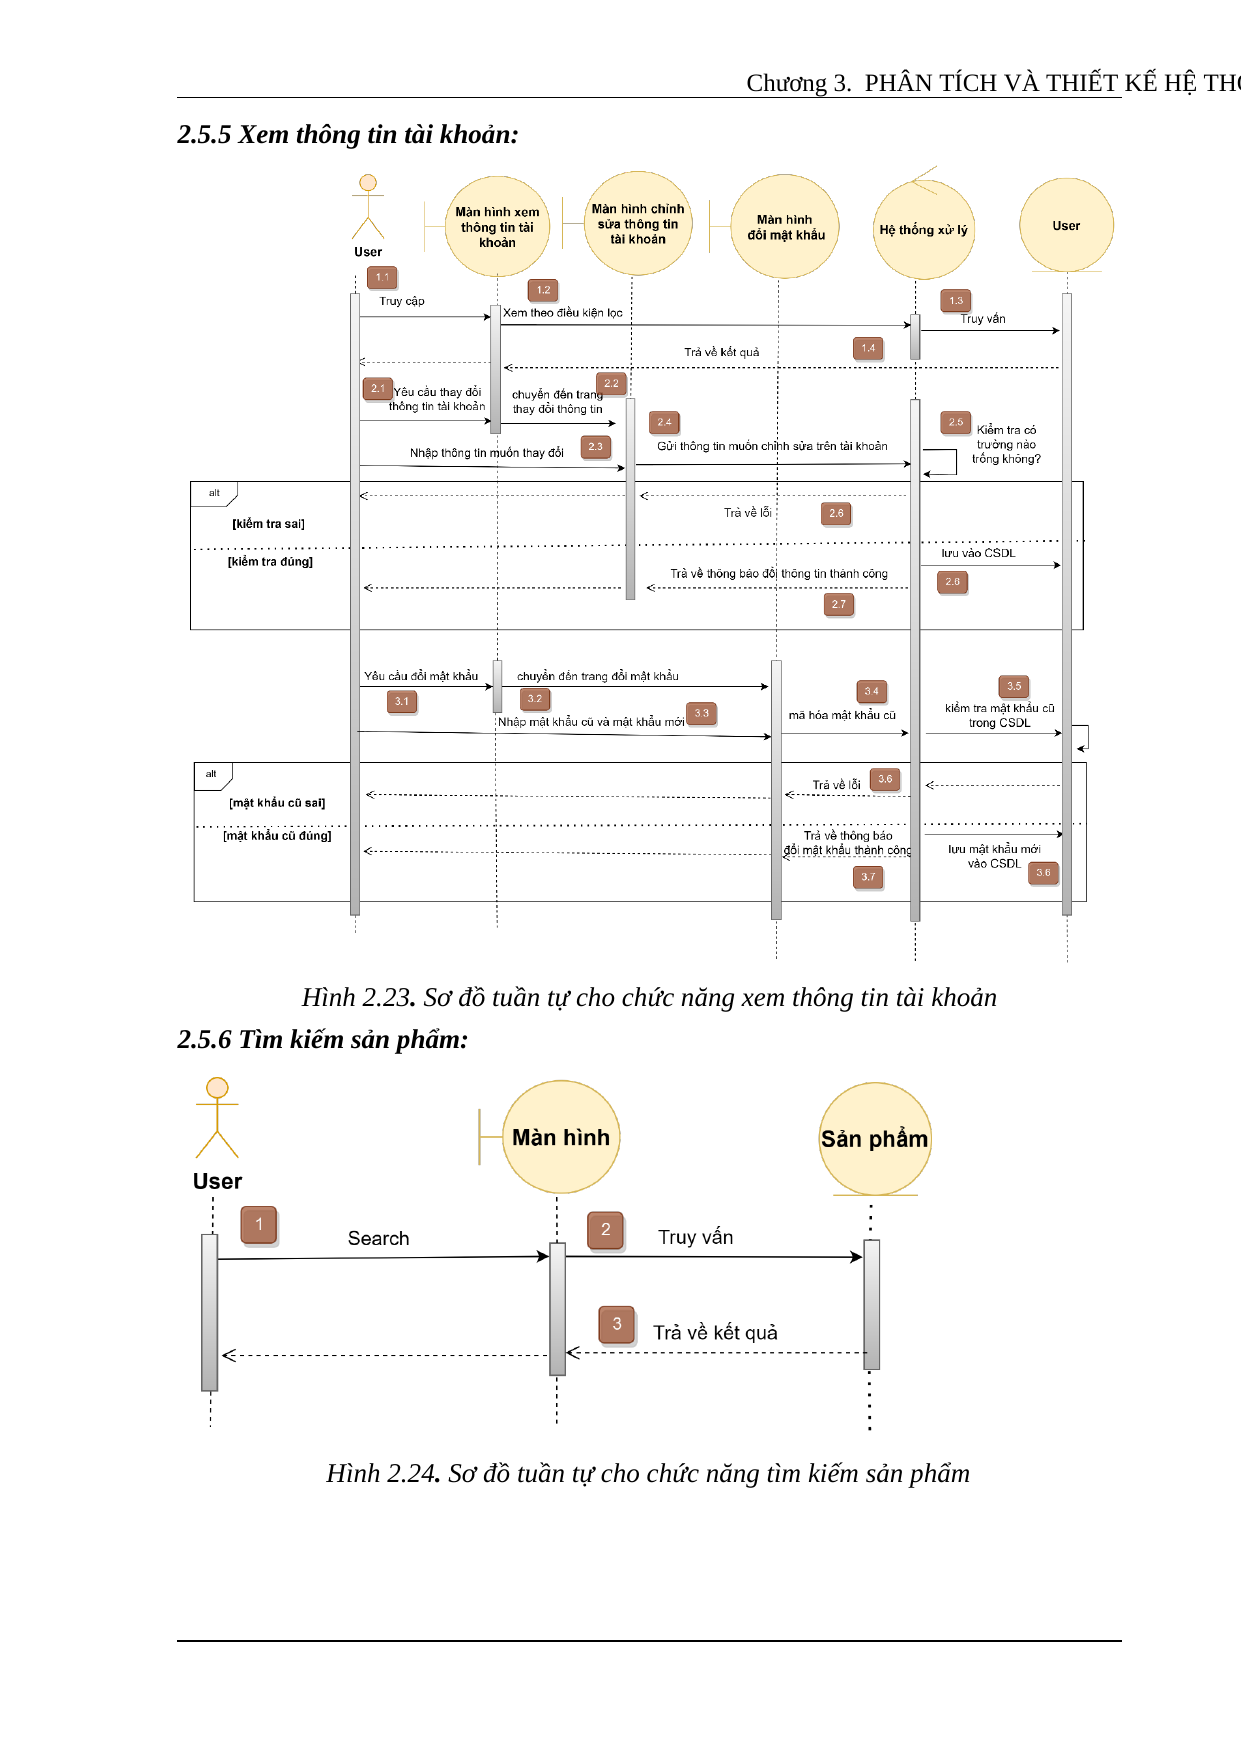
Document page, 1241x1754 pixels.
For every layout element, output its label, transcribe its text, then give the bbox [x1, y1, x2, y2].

text Hình 2.23. Sơ đồ tuần tự cho chức năng xem thông tin tài khoản [177, 981, 1122, 1012]
text Hình 2.24. Sơ đồ tuần tự cho chức năng tìm kiếm sản phẩm [177, 1457, 1122, 1488]
picture [177, 1062, 946, 1446]
subtitle 2.5.6 Tìm kiếm sản phẩm: [177, 1023, 1122, 1054]
subtitle 2.5.5 Xem thông tin tài khoản: [177, 118, 1122, 149]
picture [177, 157, 1123, 971]
